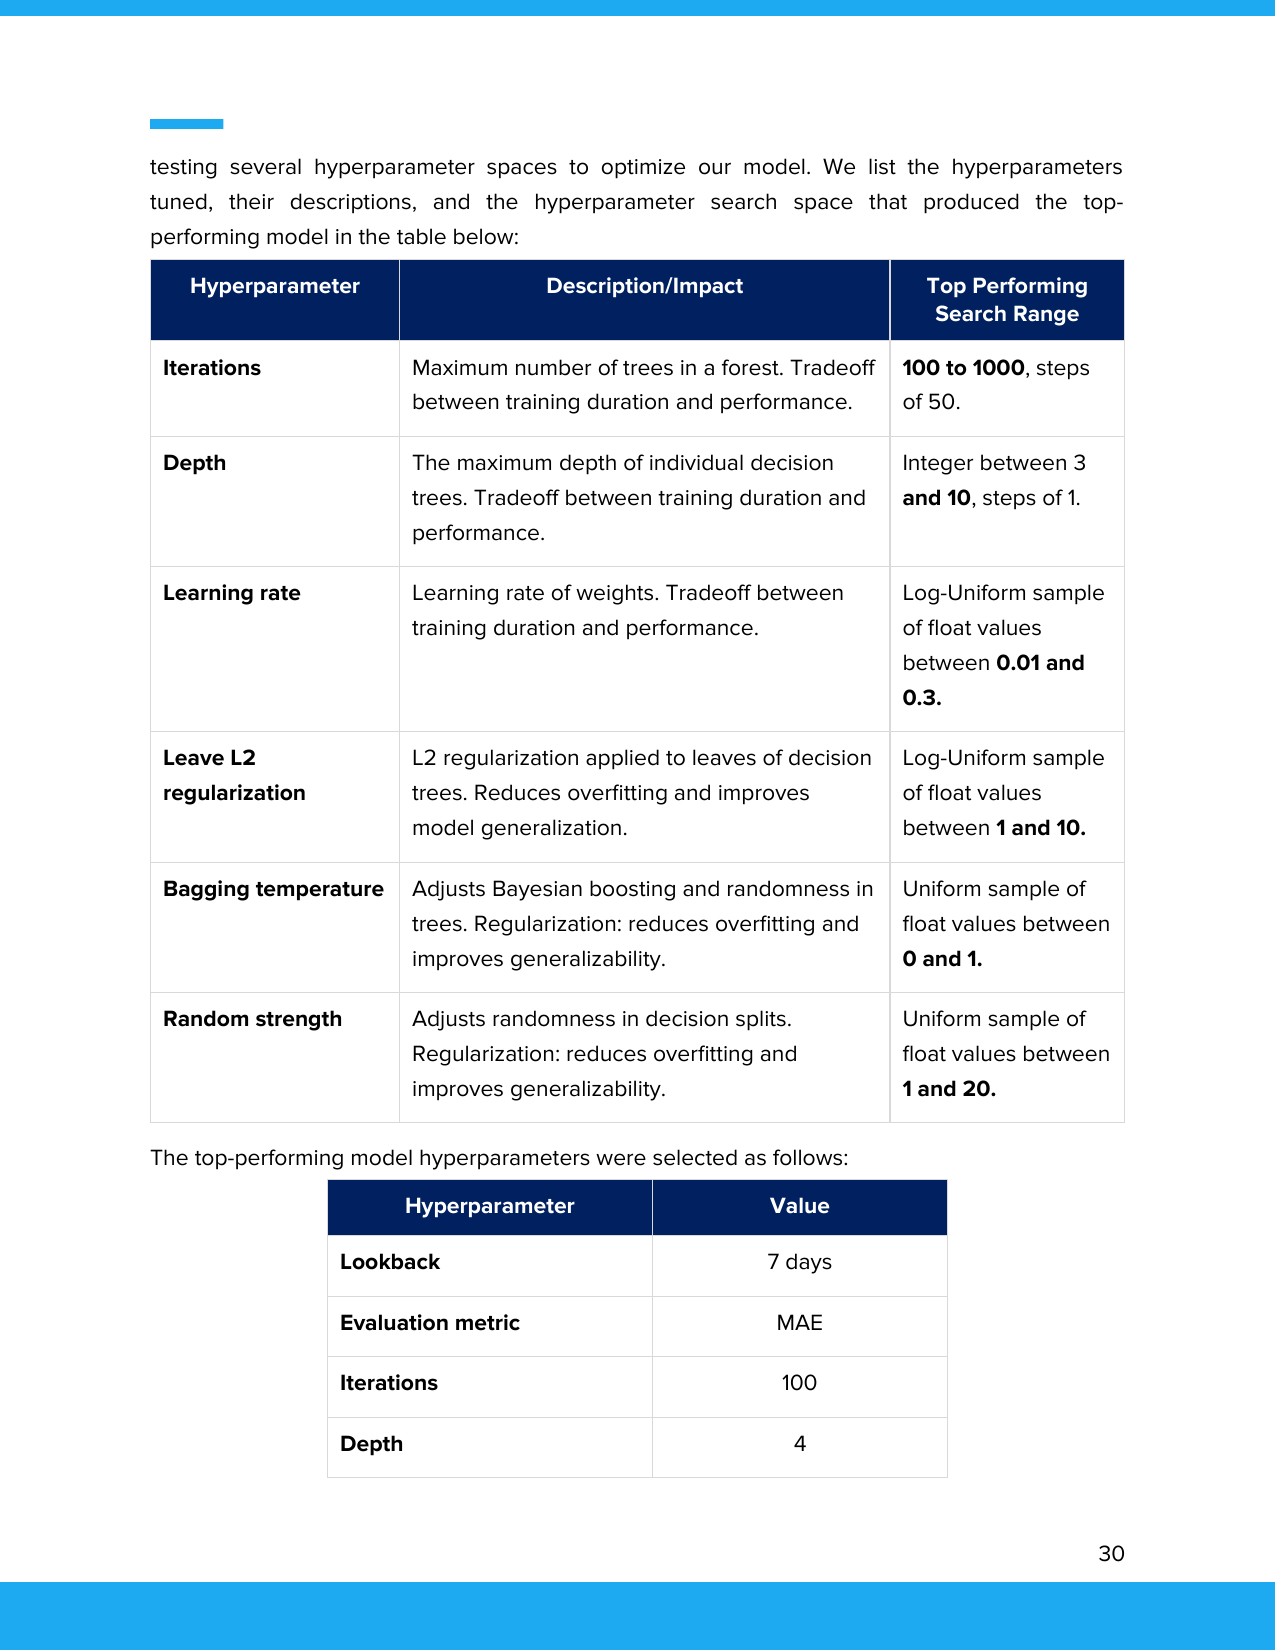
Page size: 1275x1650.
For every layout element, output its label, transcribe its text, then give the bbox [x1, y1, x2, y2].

picture [0, 1582, 1275, 1650]
table_cell L2 regularization applied to leaves of decision trees. Reduces overfitting and improves model generalization. [400, 732, 889, 862]
table_cell Uniform sample of float values between 0 and 1. [891, 863, 1124, 992]
table_cell Lookback [328, 1236, 652, 1296]
table_cell Random strength [151, 993, 399, 1122]
table_header Value [653, 1180, 947, 1235]
table_cell Uniform sample of float values between 1 and 20. [891, 993, 1124, 1122]
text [150, 154, 1125, 251]
table_header Hyperparameter [328, 1180, 652, 1235]
table_cell Depth [328, 1418, 652, 1477]
table_header Description/Impact [400, 260, 889, 340]
picture [0, 0, 1275, 16]
table_cell Leave L2 regularization [151, 732, 399, 862]
table_cell Bagging temperature [151, 863, 399, 992]
table_cell The maximum depth of individual decision trees. Tradeoff between training duration and performance. [400, 437, 889, 566]
table_cell Maximum number of trees in a forest. Tradeoff between training duration and performance. [400, 341, 889, 436]
table_cell 100 [653, 1357, 947, 1417]
table_cell Integer between 3 and 10, steps of 1. [891, 437, 1124, 566]
table_cell Depth [151, 437, 399, 566]
table_header Hyperparameter [151, 260, 399, 340]
picture [150, 119, 224, 129]
table_cell Learning rate [151, 567, 399, 731]
table_cell Iterations [328, 1357, 652, 1417]
table_cell Evaluation metric [328, 1297, 652, 1356]
table_cell Log-Uniform sample of float values between 1 and 10. [891, 732, 1124, 862]
table_cell Learning rate of weights. Tradeoff between training duration and performance. [400, 567, 889, 731]
table_header Top Performing Search Range [891, 260, 1124, 340]
table_cell 100 to 1000, steps of 50. [891, 341, 1124, 436]
text The top-performing model hyperparameters were selected as follows: [150, 1144, 1125, 1172]
table_cell Log-Uniform sample of float values between 0.01 and 0.3. [891, 567, 1124, 731]
table_cell MAE [653, 1297, 947, 1356]
table_cell 4 [653, 1418, 947, 1477]
table_cell Adjusts Bayesian boosting and randomness in trees. Regularization: reduces overfitting and improves generalizability. [400, 863, 889, 992]
table_cell Iterations [151, 341, 399, 436]
table_cell Adjusts randomness in decision splits. Regularization: reduces overfitting and improves generalizability. [400, 993, 889, 1122]
table_cell 7 days [653, 1236, 947, 1296]
